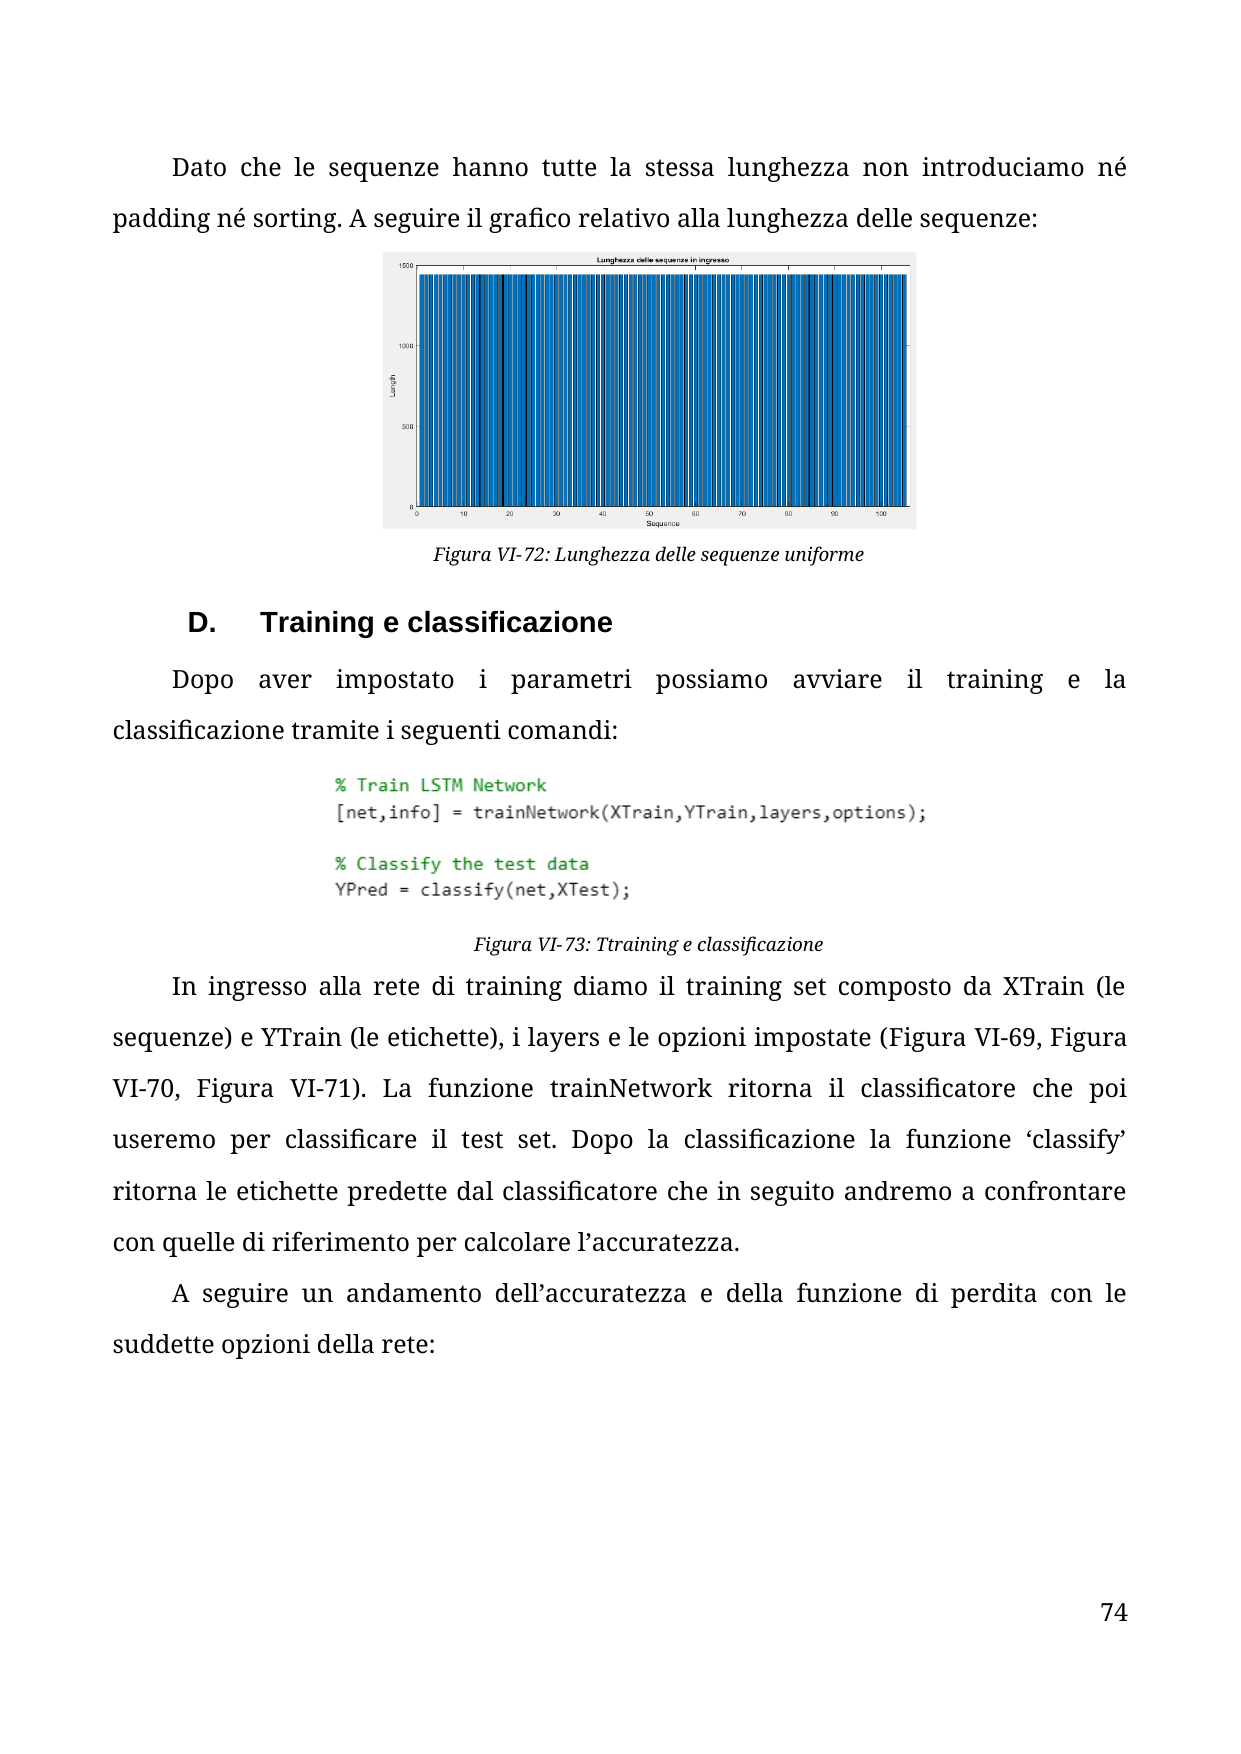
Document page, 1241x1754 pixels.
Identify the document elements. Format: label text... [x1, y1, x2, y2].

text A seguire un andamento dell’accuratezza e della funzione di perdita con le suddette opzioni della rete: [112, 1275, 1128, 1360]
picture [383, 252, 917, 529]
picture [324, 763, 975, 919]
text Dato che le sequenze hanno tutte la stessa lunghezza non introduciamo né padding né sorting. A seguire il grafico relativo alla lunghezza delle sequenze: [112, 150, 1128, 235]
text Dopo aver impostato i parametri possiamo avviare il training e la classificazione tramite i seguenti comandi: [112, 661, 1128, 747]
subtitle Training e classificazione [187, 605, 1128, 638]
